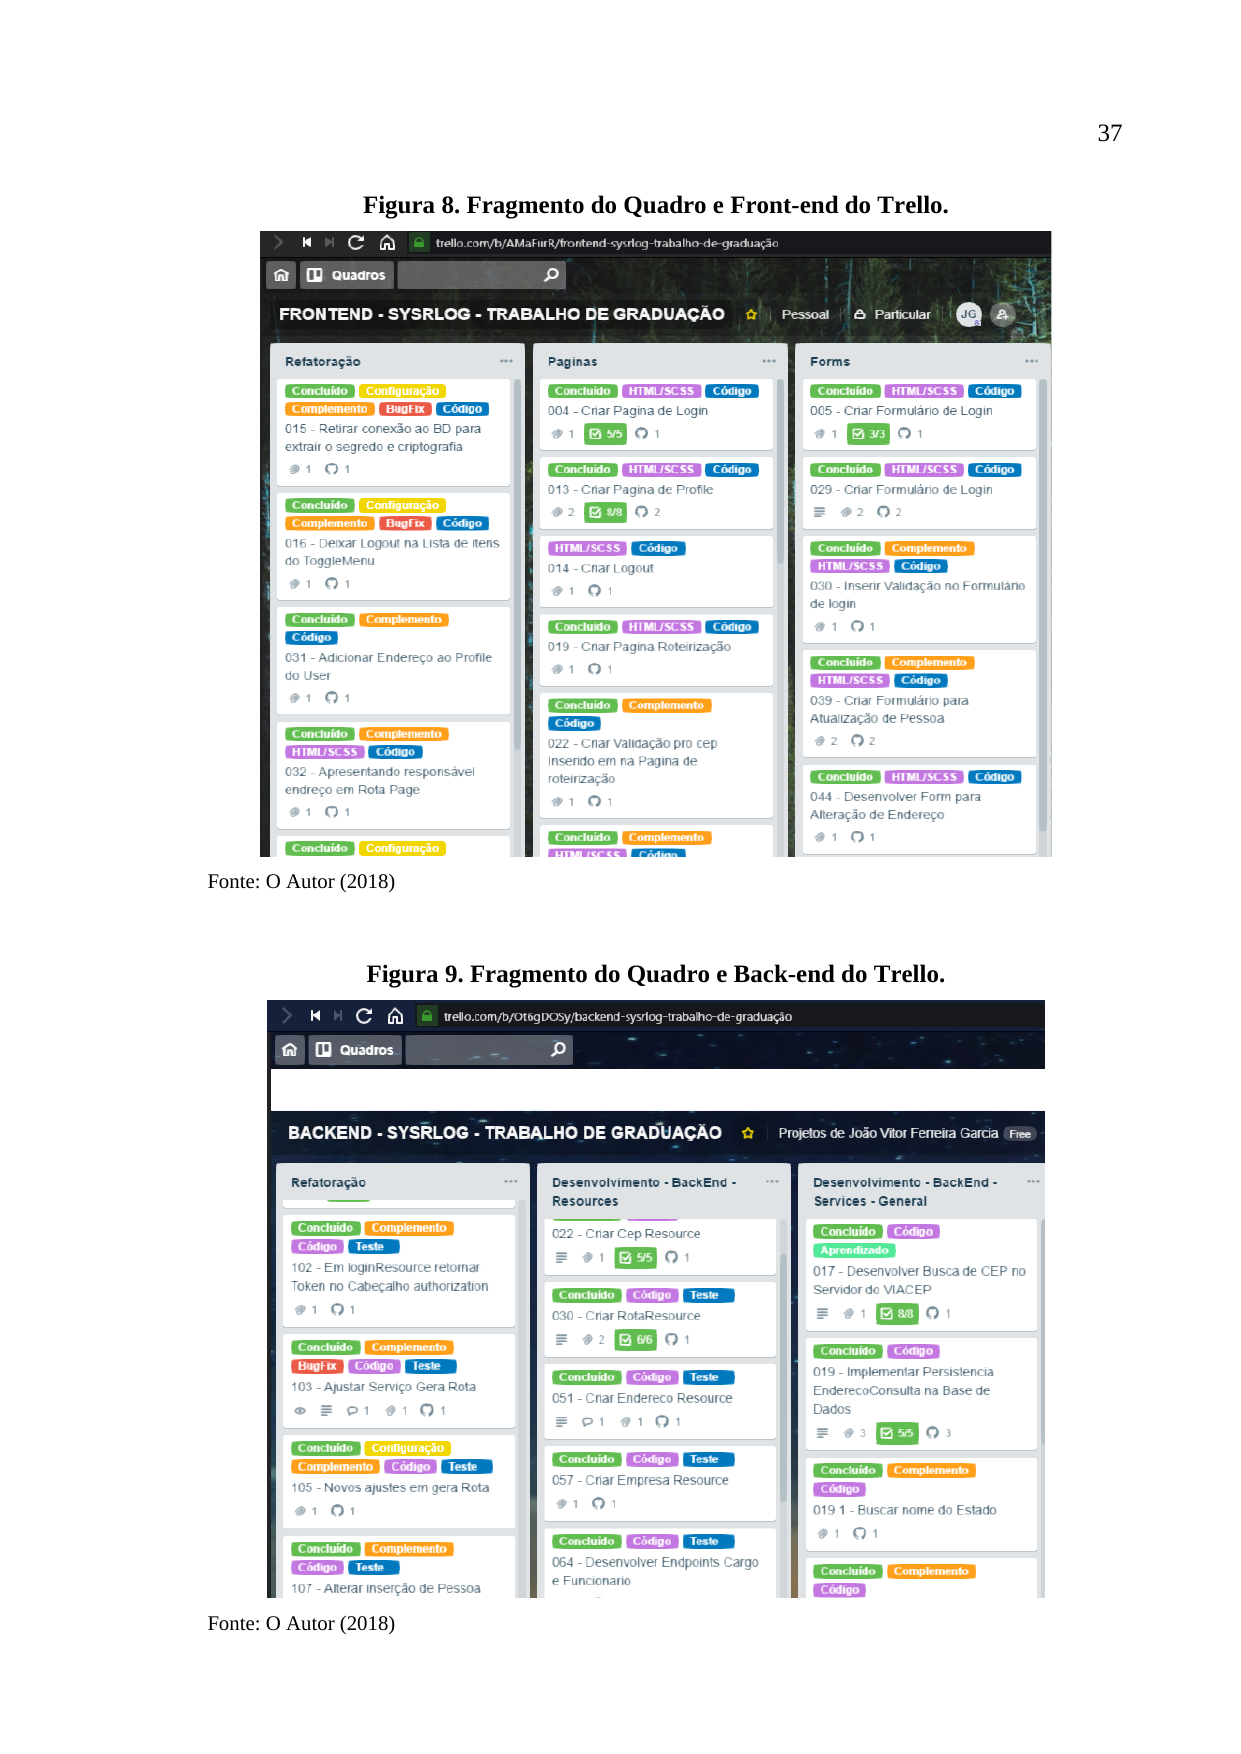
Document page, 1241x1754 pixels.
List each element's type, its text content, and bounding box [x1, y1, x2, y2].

text Figura 8. Fragmento do Quadro e Front-end do Trello. [190, 190, 1122, 218]
text Fonte: O Autor (2018) [207, 1610, 1122, 1634]
picture [260, 231, 1052, 857]
text Figura 9. Fragmento do Quadro e Back-end do Trello. [190, 959, 1122, 988]
picture [267, 1000, 1045, 1598]
text Fonte: O Autor (2018) [207, 869, 1122, 893]
